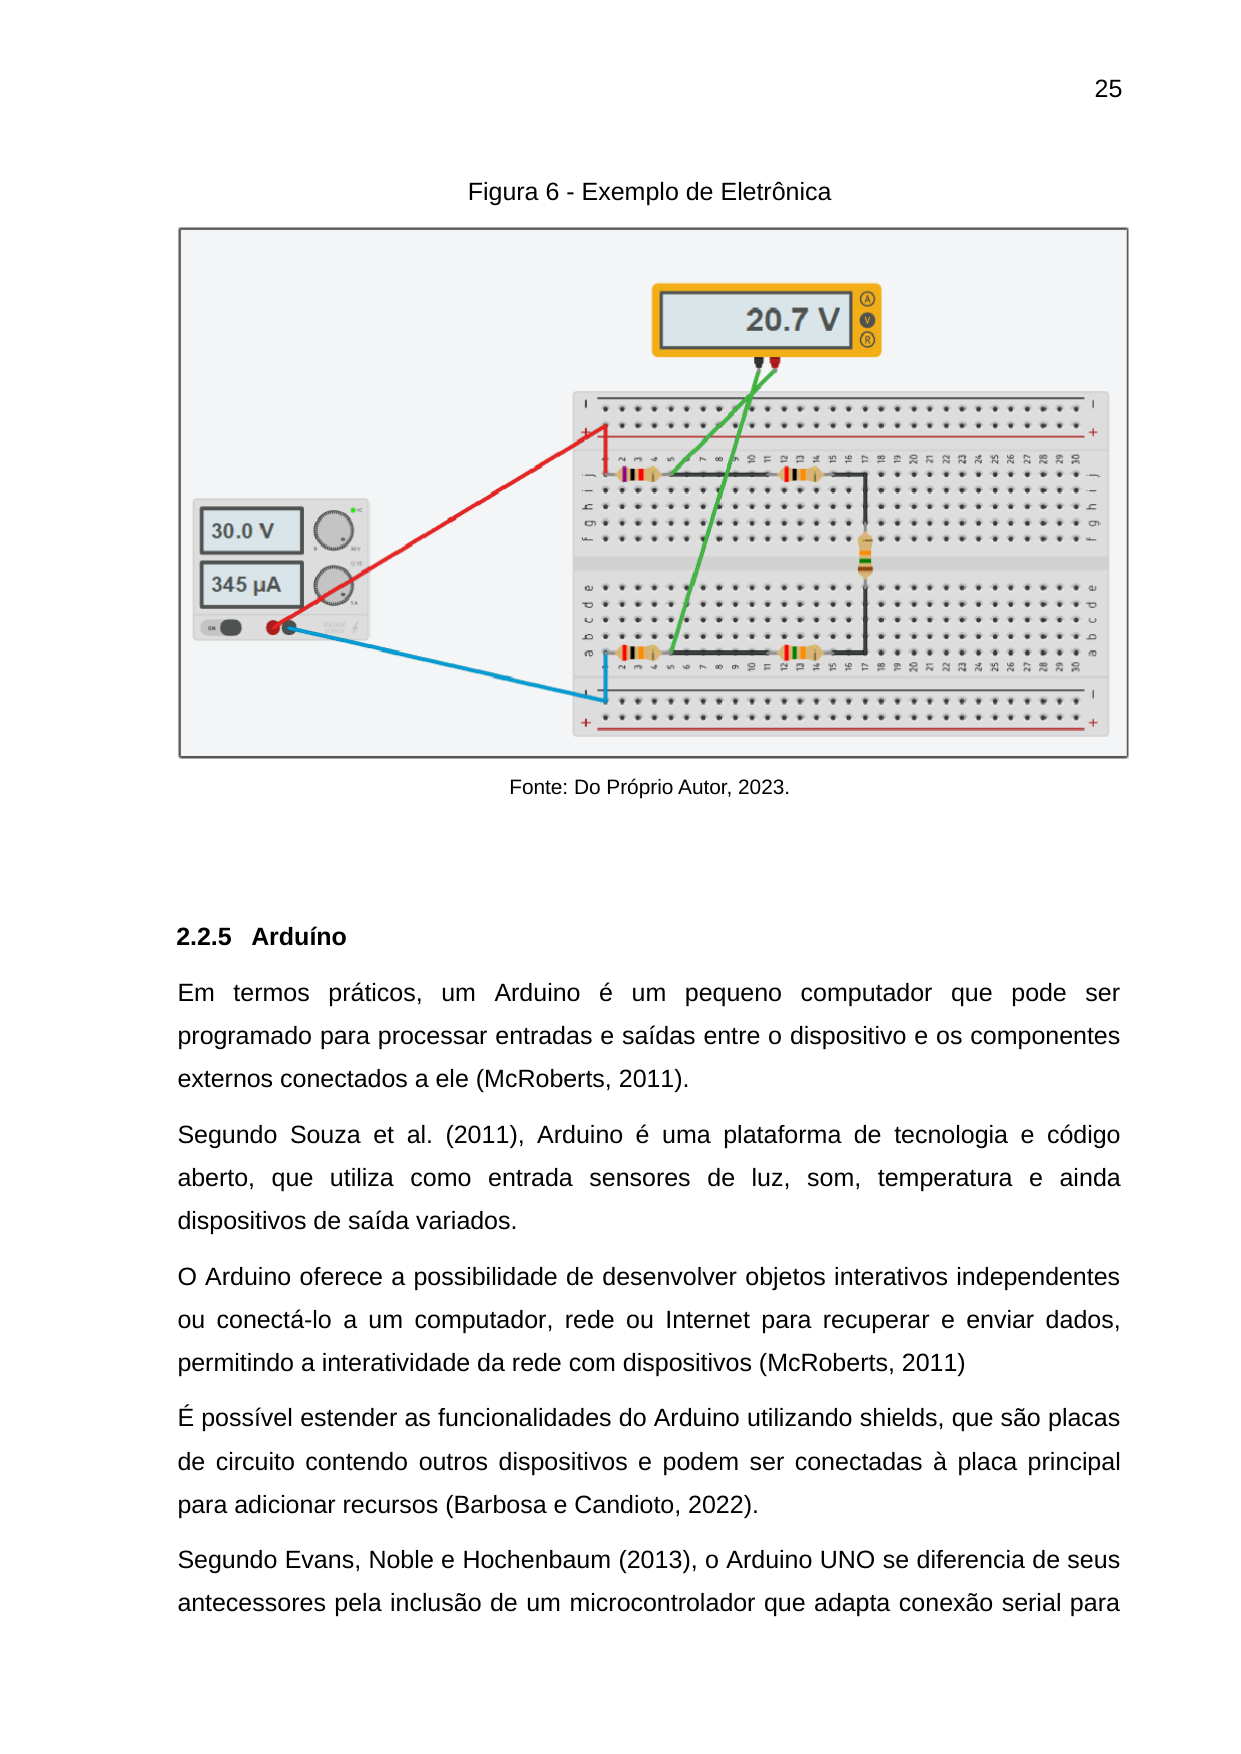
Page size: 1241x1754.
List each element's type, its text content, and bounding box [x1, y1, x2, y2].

text Figura 6 - Exemplo de Eletrônica [177, 177, 1122, 206]
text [177, 1545, 1122, 1617]
text Fonte: Do Próprio Autor, 2023. [177, 775, 1122, 799]
picture [181, 230, 1126, 756]
text É possível estender as funcionalidades do Arduino utilizando shields, que são placas de circuito contendo outros dispositivos e podem ser conectadas à placa principal para adicionar recursos (Barbosa e Candioto, 2022). [177, 1403, 1122, 1518]
text O Arduino oferece a possibilidade de desenvolver objetos interativos independentes ou conectá-lo a um computador, rede ou Internet para recuperar e enviar dados, permitindo a interatividade da rede com dispositivos (McRoberts, 2011) [177, 1261, 1122, 1376]
subtitle Arduíno [176, 922, 1122, 951]
text Em termos práticos, um Arduino é um pequeno computador que pode ser programado para processar entradas e saídas entre o dispositivo e os componentes externos conectados a ele (McRoberts, 2011). [177, 978, 1122, 1093]
text Segundo Souza et al. (2011), Arduino é uma plataforma de tecnologia e código aberto, que utiliza como entrada sensores de luz, som, temperatura e ainda dispositivos de saída variados. [177, 1119, 1122, 1234]
